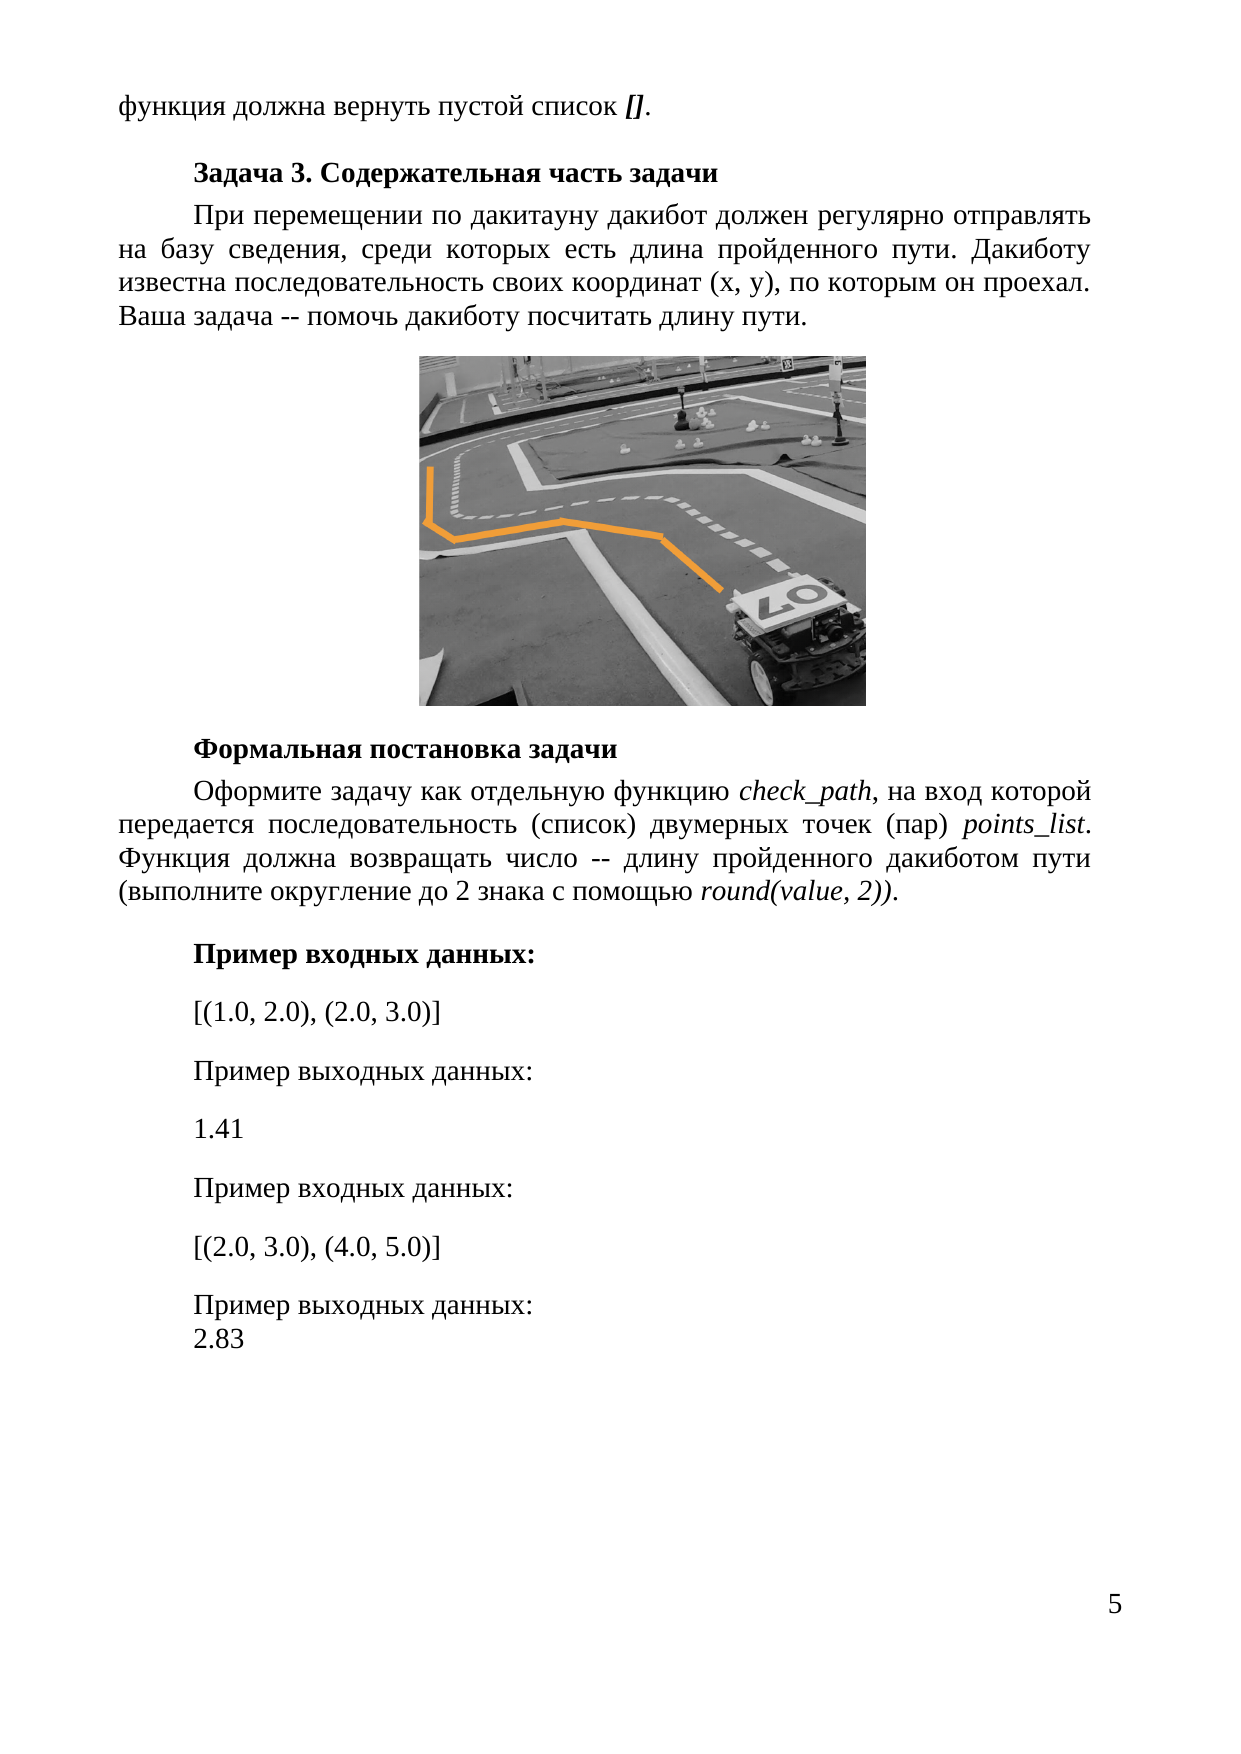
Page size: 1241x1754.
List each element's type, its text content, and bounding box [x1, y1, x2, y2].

text 1.41 [118, 1112, 1092, 1145]
text Пример входных данных: [118, 1170, 1092, 1204]
subtitle Формальная постановка задачи [118, 731, 1092, 764]
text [118, 88, 1092, 122]
text Оформите задачу как отдельную функцию check_path, на вход которой передается последовательность (список) двумерных точек (пар) points_list. Функция должна возвращать число -- длину пройденного дакиботом пути (выполните округление до 2 знака с помощью round(value, 2)). [118, 773, 1092, 907]
text [(2.0, 3.0), (4.0, 5.0)] [118, 1229, 1092, 1262]
text [(1.0, 2.0), (2.0, 3.0)] [118, 994, 1092, 1028]
text При перемещении по дакитауну дакибот должен регулярно отправлять на базу сведения, среди которых есть длина пройденного пути. Дакиботу известна последовательность своих координат (x, y), по которым он проехал. Ваша задача -- помочь дакиботу посчитать длину пути. [118, 197, 1092, 332]
subtitle Пример входных данных: [118, 936, 1092, 969]
picture [419, 356, 866, 706]
text Пример выходных данных: [118, 1287, 1092, 1321]
text 2.83 [118, 1321, 1092, 1354]
subtitle Задача 3. Содержательная часть задачи [118, 156, 1092, 189]
text Пример выходных данных: [118, 1053, 1092, 1087]
